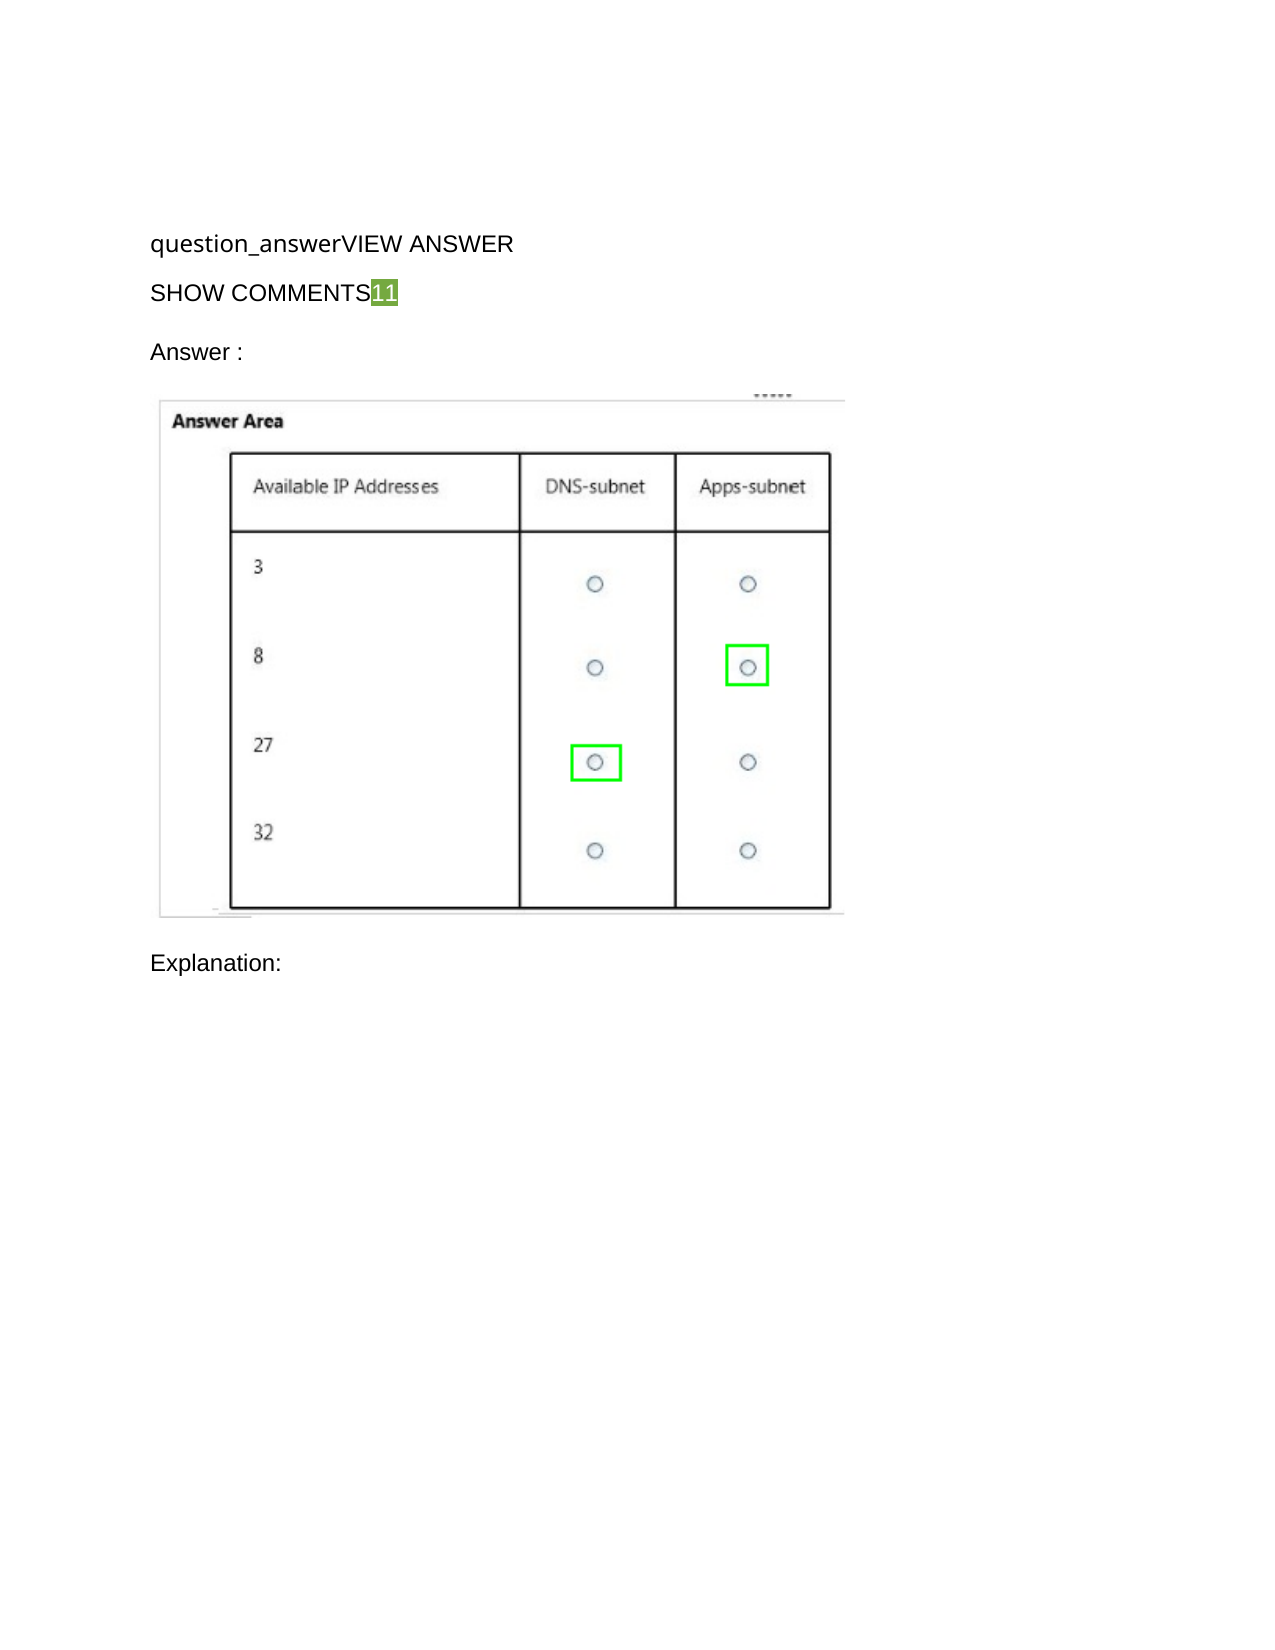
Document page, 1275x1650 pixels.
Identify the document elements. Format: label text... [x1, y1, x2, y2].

text Explanation: [150, 949, 1125, 977]
text question_answerVIEW ANSWER [150, 227, 1125, 259]
text SHOW COMMENTS11 [150, 278, 1125, 306]
text Answer : [150, 337, 1125, 365]
picture [150, 394, 846, 918]
